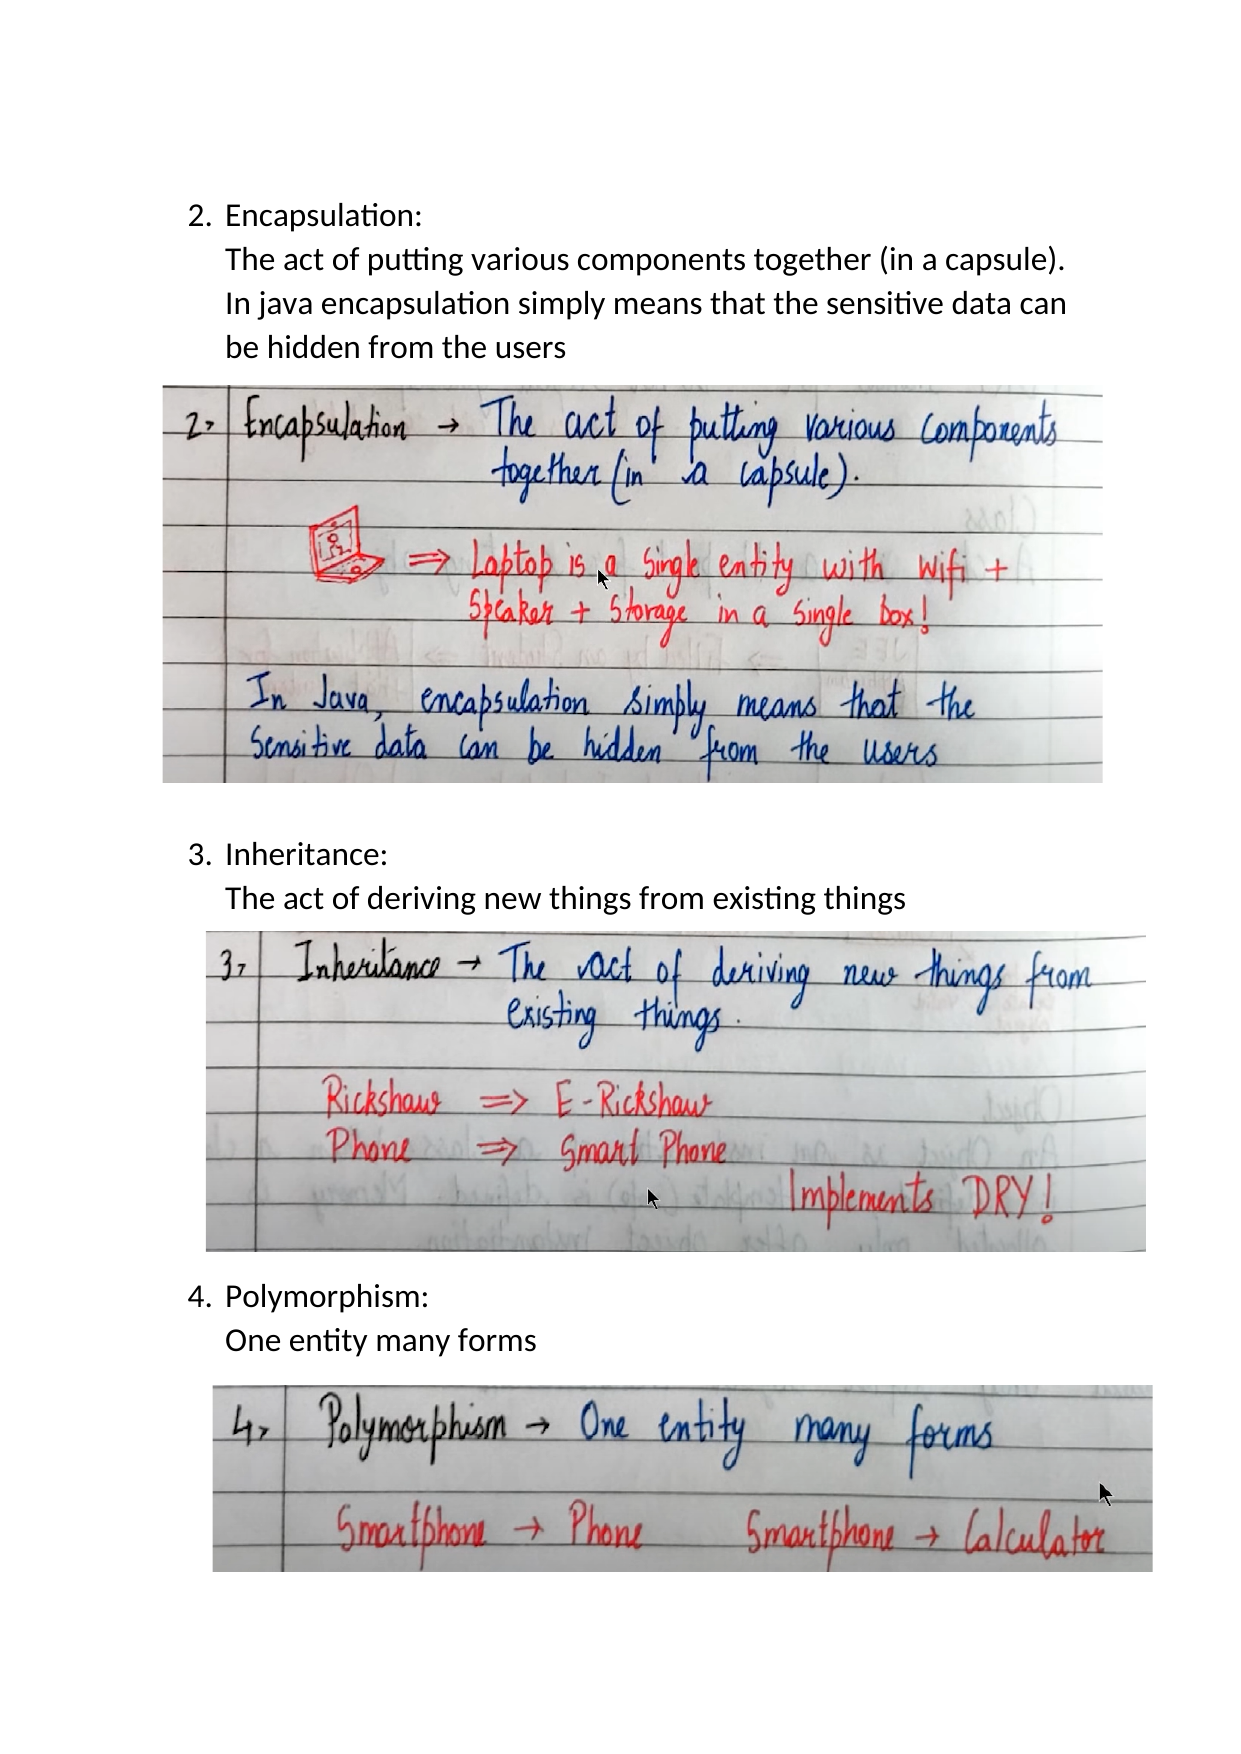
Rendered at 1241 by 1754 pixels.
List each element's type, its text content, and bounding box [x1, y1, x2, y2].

list Polymorphism: [187, 998, 1090, 1316]
list Encapsulation: [187, 194, 1090, 235]
list Inheritance: [187, 833, 1090, 873]
list The act of deriving new things from existing things [225, 877, 1090, 917]
list One entity many forms [225, 1319, 1090, 1360]
list In java encapsulation simply means that the sensitive data can be hidden from the users [225, 282, 1090, 367]
list The act of putting various components together (in a capsule). [225, 238, 1090, 279]
